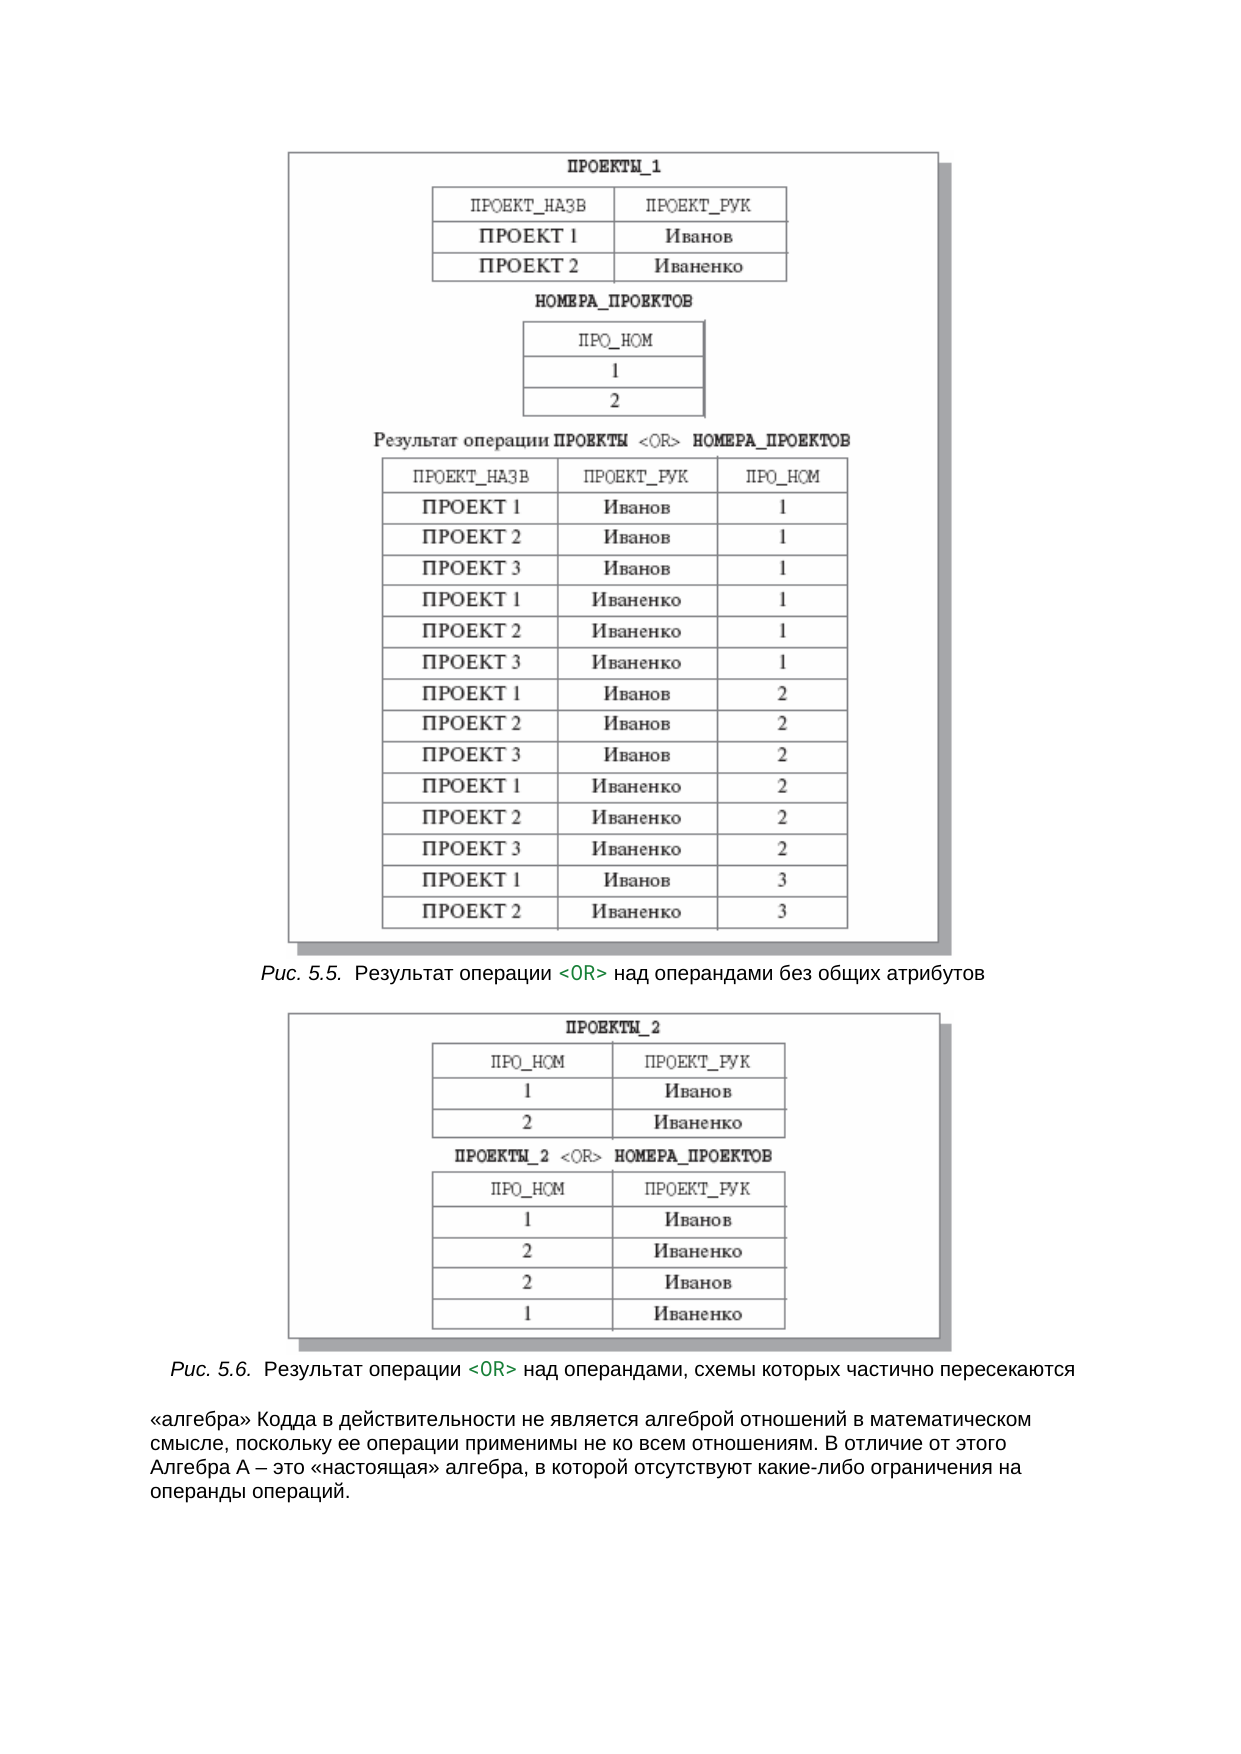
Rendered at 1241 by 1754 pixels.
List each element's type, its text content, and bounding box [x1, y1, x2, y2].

picture [285, 1010, 955, 1355]
text «алгебра» Кодда в действительности не является алгеброй отношений в математическом смысле, поскольку ее операции применимы не ко всем отношениям. В отличие от этого Алгебра A – это «настоящая» алгебра, в которой отсутствуют какие-либо ограничения на операнды операций. [150, 1407, 1090, 1503]
picture [285, 150, 955, 959]
